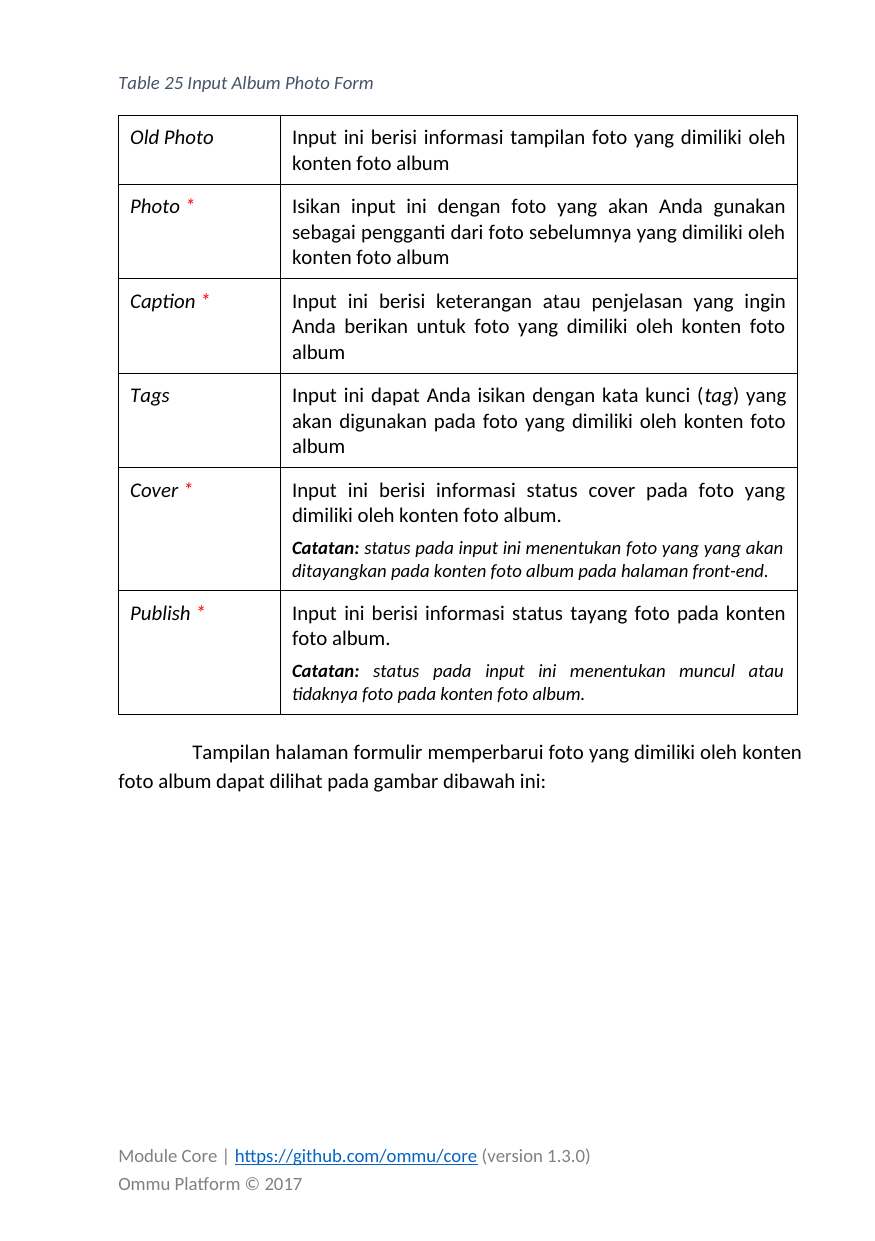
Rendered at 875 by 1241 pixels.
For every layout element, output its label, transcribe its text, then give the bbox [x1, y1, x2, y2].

table_cell Caption * [119, 279, 280, 373]
table_cell Isikan input ini dengan foto yang akan Anda gunakan sebagai pengganti dari foto sebelumnya yang dimiliki oleh konten foto album [281, 185, 797, 278]
table_cell Cover * [119, 468, 280, 590]
table_cell Input ini berisi keterangan atau penjelasan yang ingin Anda berikan untuk foto yang dimiliki oleh konten foto album [281, 279, 797, 373]
table_cell Photo * [119, 185, 280, 278]
table_cell Input ini berisi informasi status cover pada foto yang dimiliki oleh konten foto album. Catatan: status pada input ini menentukan foto yang yang akan ditayangkan pada konten foto album pada halaman front-end. [281, 468, 797, 590]
table_cell Tags [119, 374, 280, 467]
table_cell Publish * [119, 591, 280, 713]
table_header Input ini berisi informasi tampilan foto yang dimiliki oleh konten foto album [281, 116, 797, 184]
table_cell Input ini dapat Anda isikan dengan kata kunci (tag) yang akan digunakan pada foto yang dimiliki oleh konten foto album [281, 374, 797, 467]
table_cell Input ini berisi informasi status tayang foto pada konten foto album. Catatan: status pada input ini menentukan muncul atau tidaknya foto pada konten foto album. [281, 591, 797, 713]
text Table 25 Input Album Photo Form [118, 71, 803, 94]
table_header Old Photo [119, 116, 280, 184]
text Tampilan halaman formulir memperbarui foto yang dimiliki oleh konten foto album dapat dilihat pada gambar dibawah ini: [118, 739, 803, 794]
